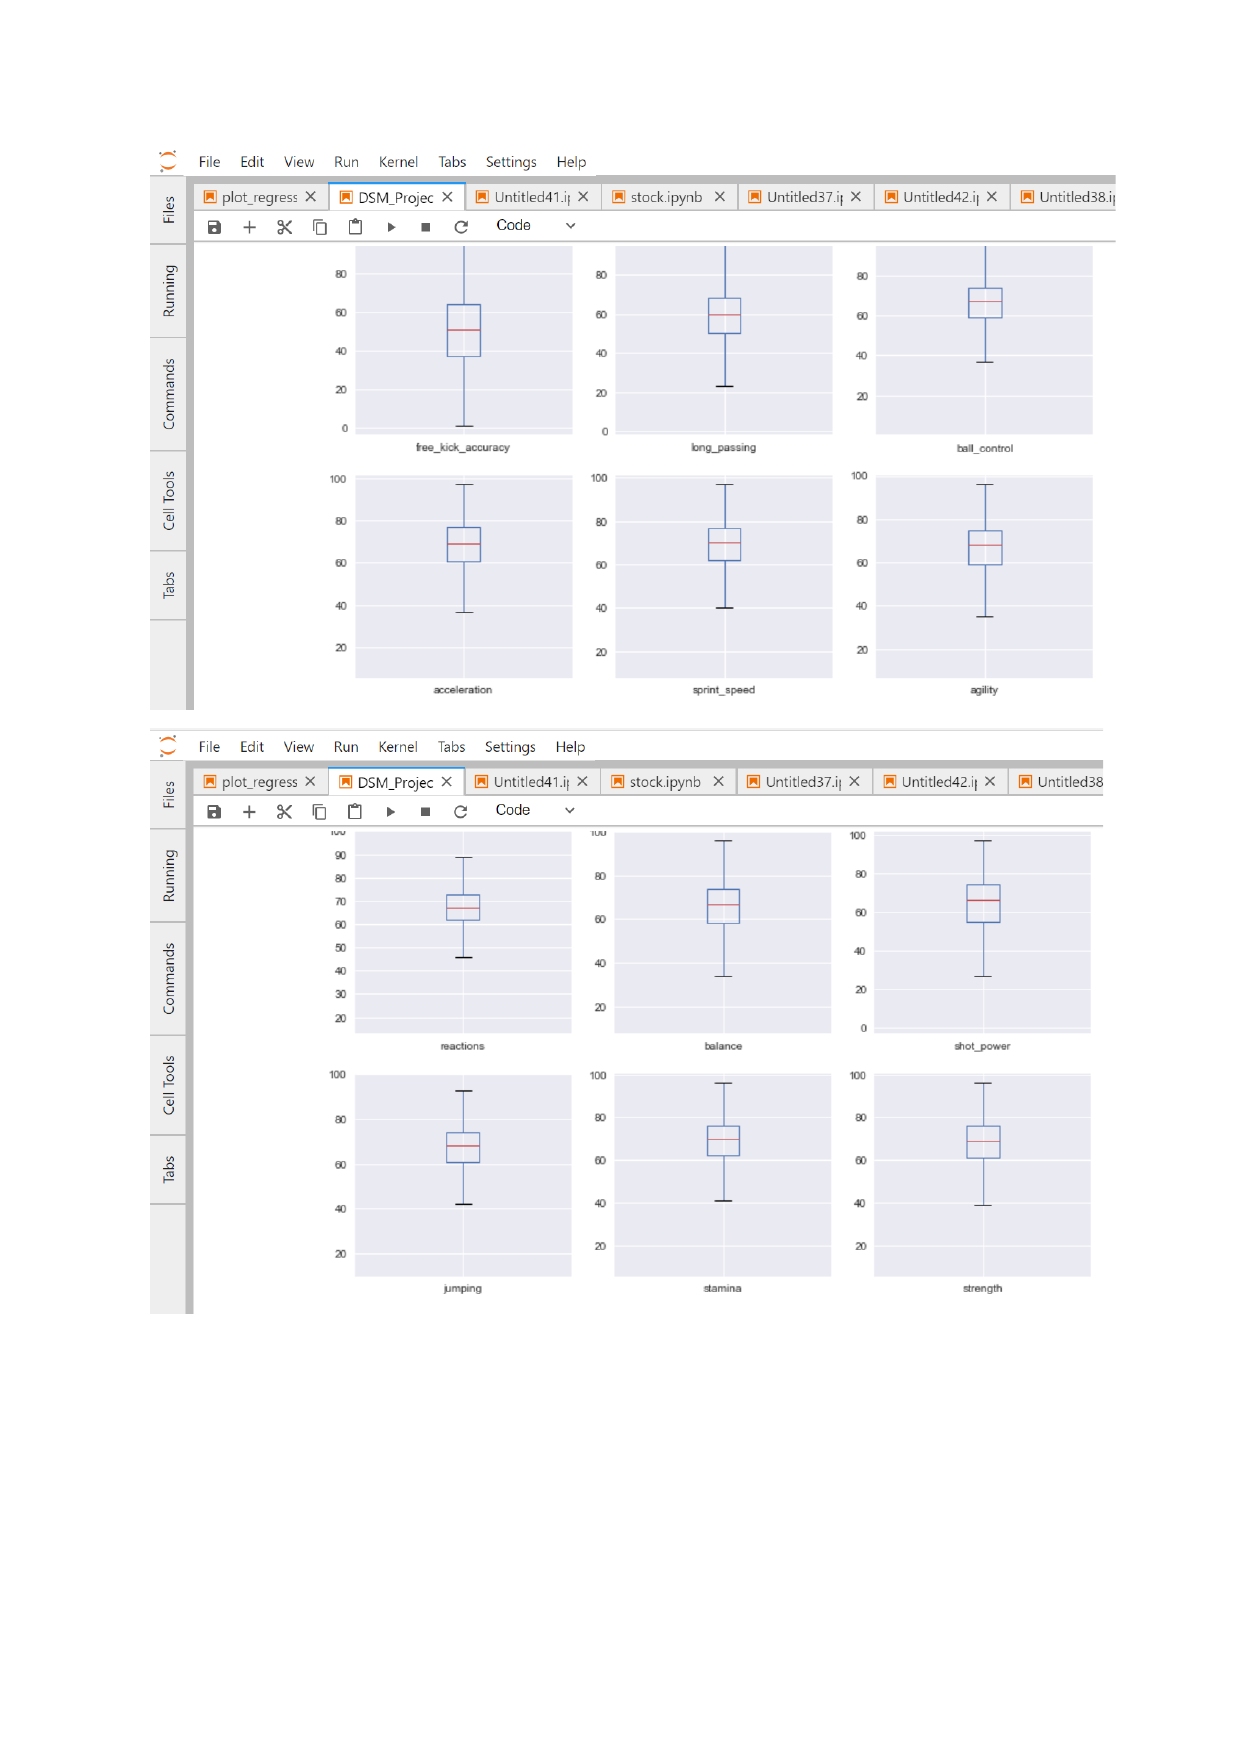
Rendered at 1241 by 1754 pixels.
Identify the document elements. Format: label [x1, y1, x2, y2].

picture [150, 728, 1104, 1314]
picture [150, 150, 1116, 710]
